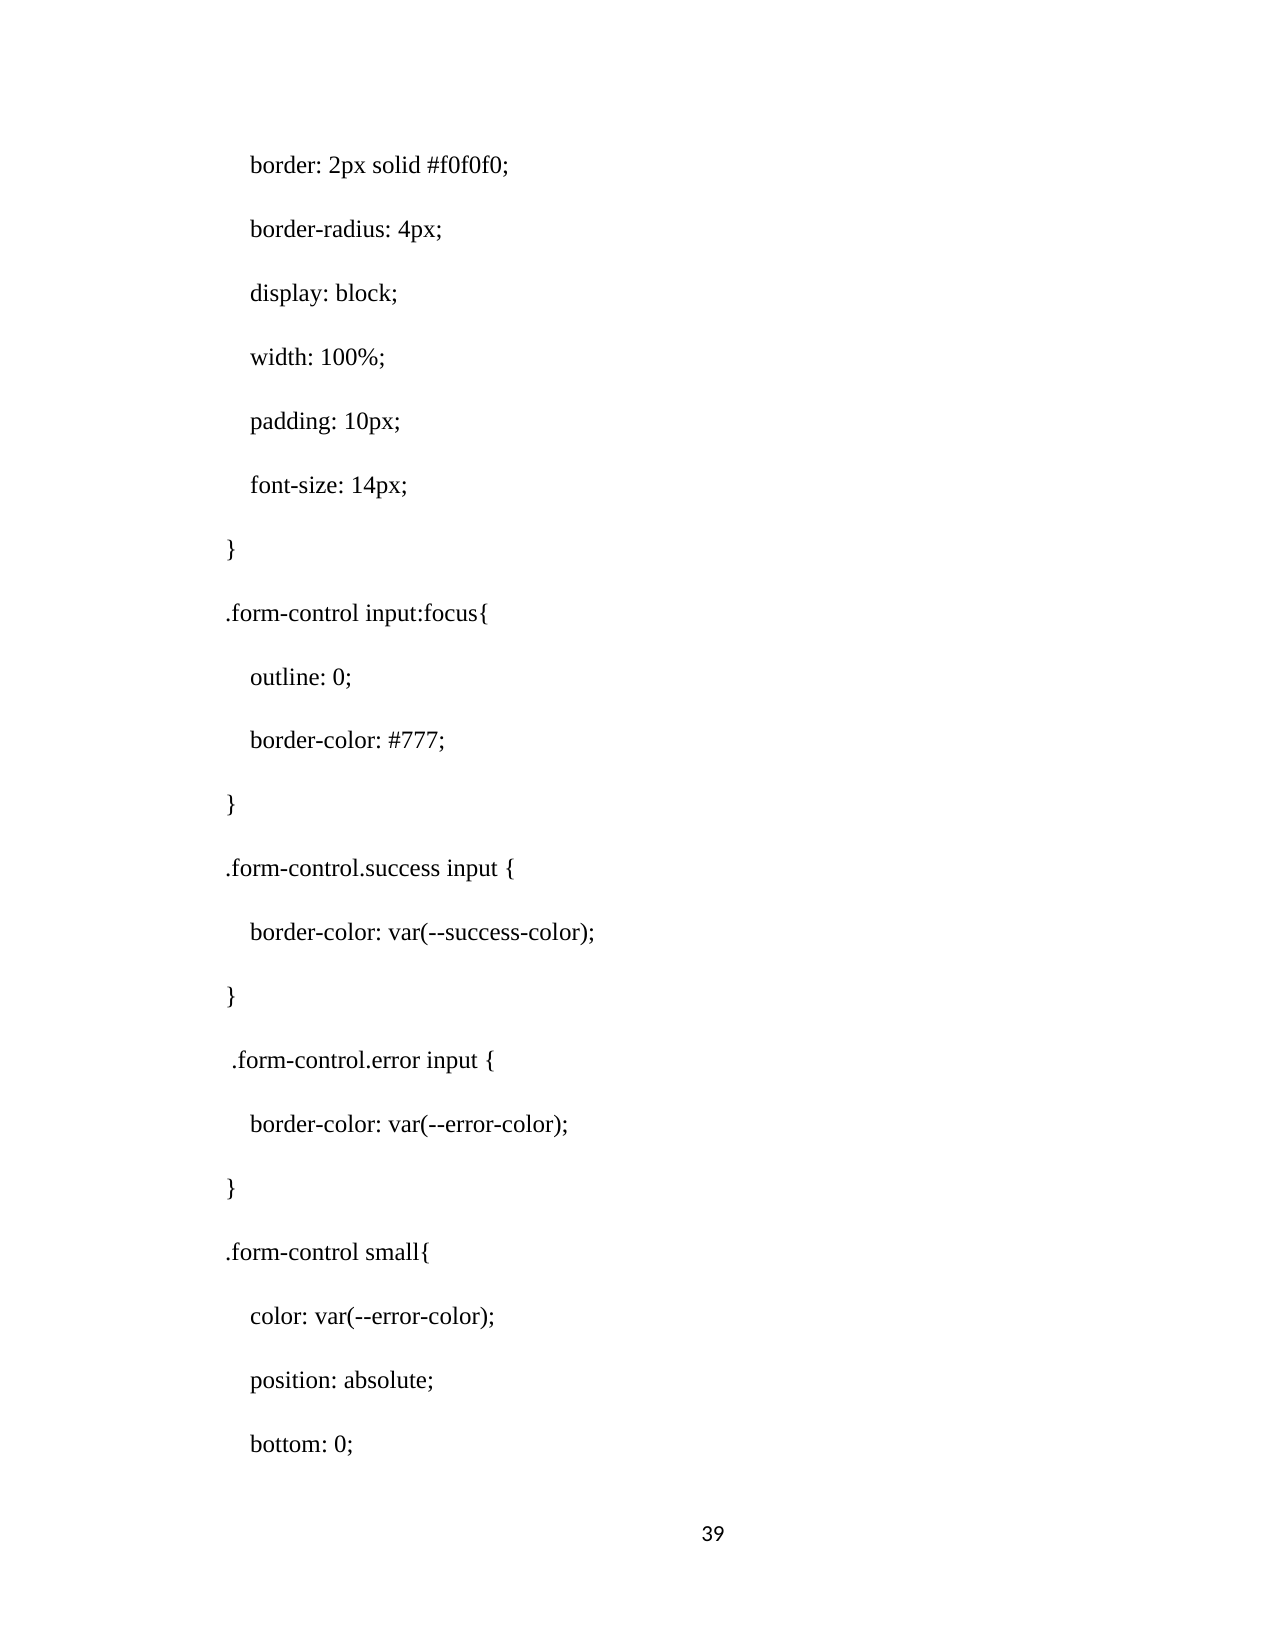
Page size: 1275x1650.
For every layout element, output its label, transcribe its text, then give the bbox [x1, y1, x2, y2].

text } [225, 1173, 1125, 1202]
text border-color: #777; [225, 726, 1125, 754]
text padding: 10px; [225, 406, 1125, 434]
text bottom: 0; [225, 1429, 1125, 1458]
text border: 2px solid #f0f0f0; [225, 150, 1125, 179]
text .form-control small{ [225, 1237, 1125, 1266]
text border-color: var(--success-color); [225, 917, 1125, 946]
text color: var(--error-color); [225, 1301, 1125, 1330]
text } [225, 534, 1125, 562]
text .form-control.success input { [225, 853, 1125, 882]
text font-size: 14px; [225, 470, 1125, 498]
text width: 100%; [225, 342, 1125, 371]
text } [225, 789, 1125, 818]
text outline: 0; [225, 662, 1125, 690]
text position: absolute; [225, 1365, 1125, 1394]
text } [225, 981, 1125, 1010]
text display: block; [225, 278, 1125, 307]
text border-color: var(--error-color); [225, 1109, 1125, 1138]
text .form-control input:focus{ [225, 598, 1125, 626]
text border-radius: 4px; [225, 214, 1125, 243]
text .form-control.error input { [225, 1045, 1125, 1074]
